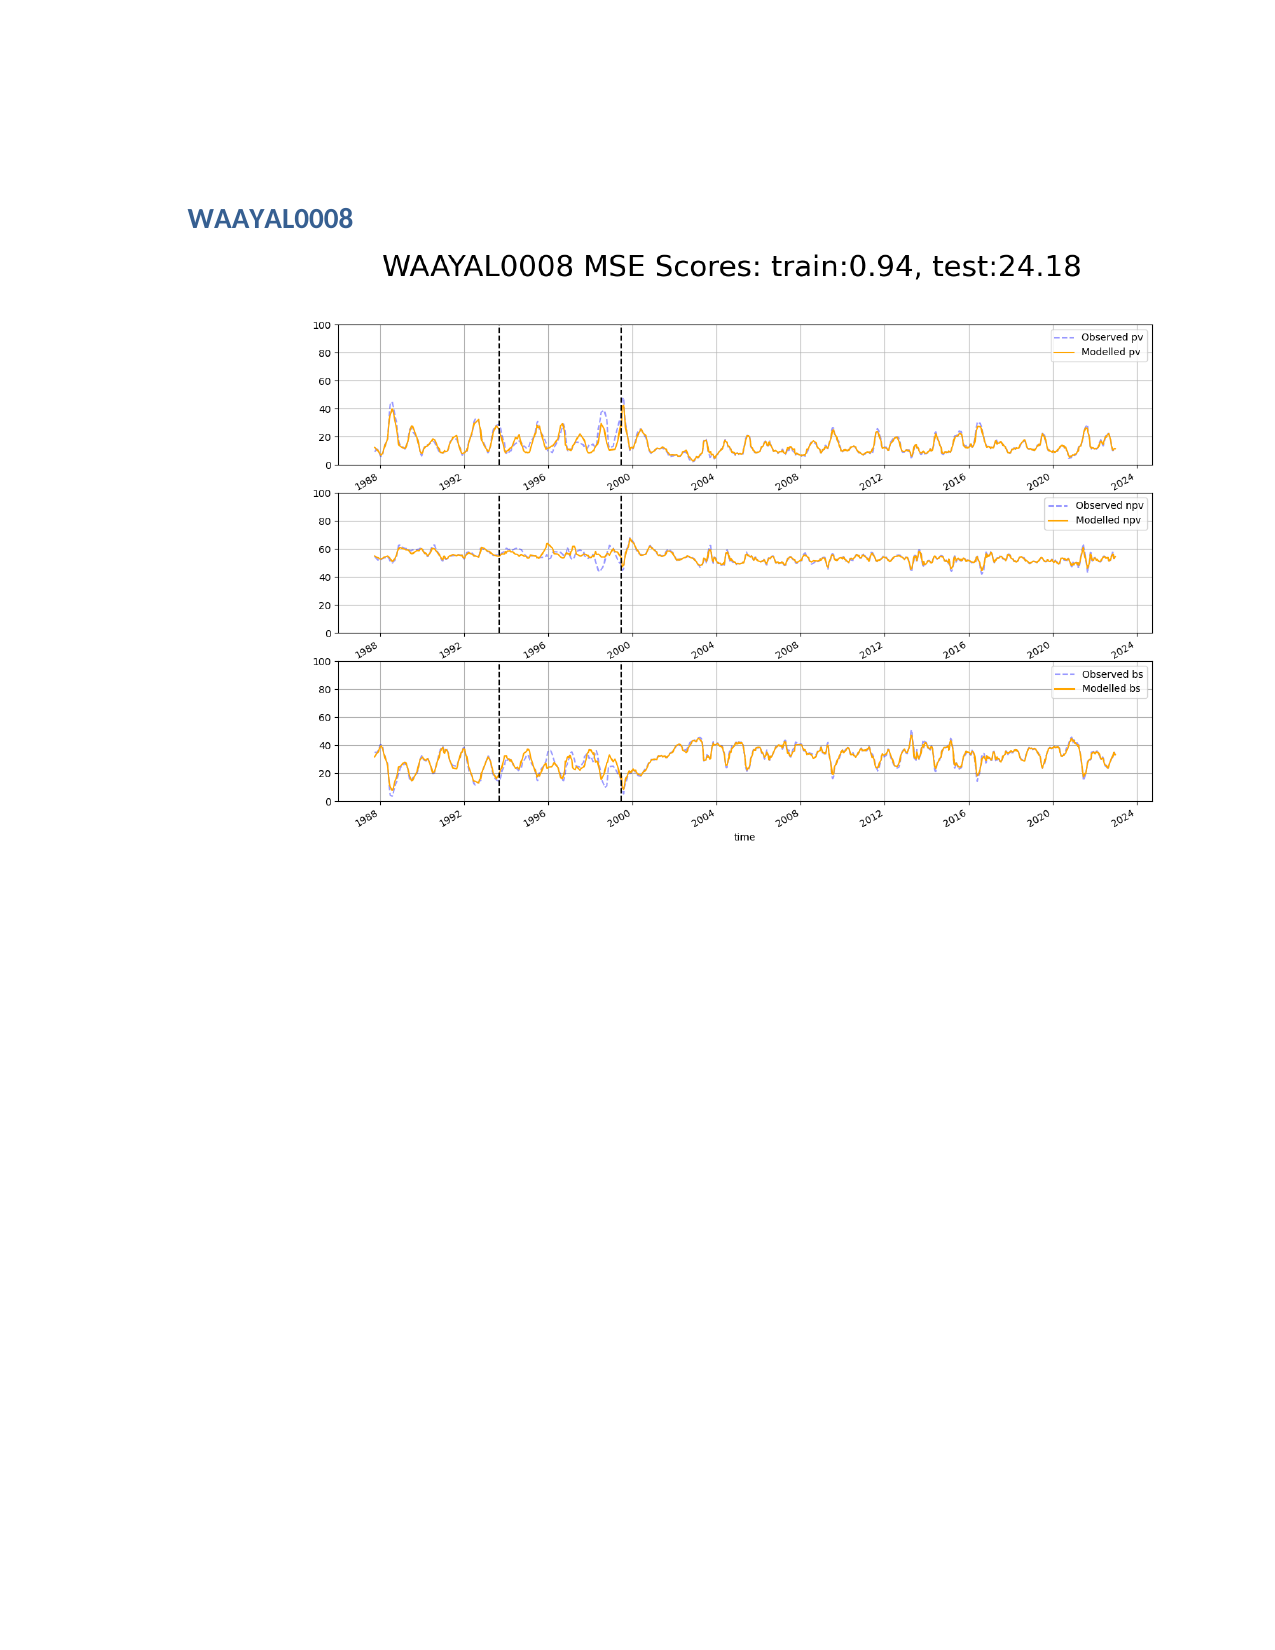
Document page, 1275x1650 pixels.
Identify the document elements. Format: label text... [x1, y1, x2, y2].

subtitle WAAYAL0008 [187, 200, 1087, 236]
picture [206, 241, 1257, 941]
